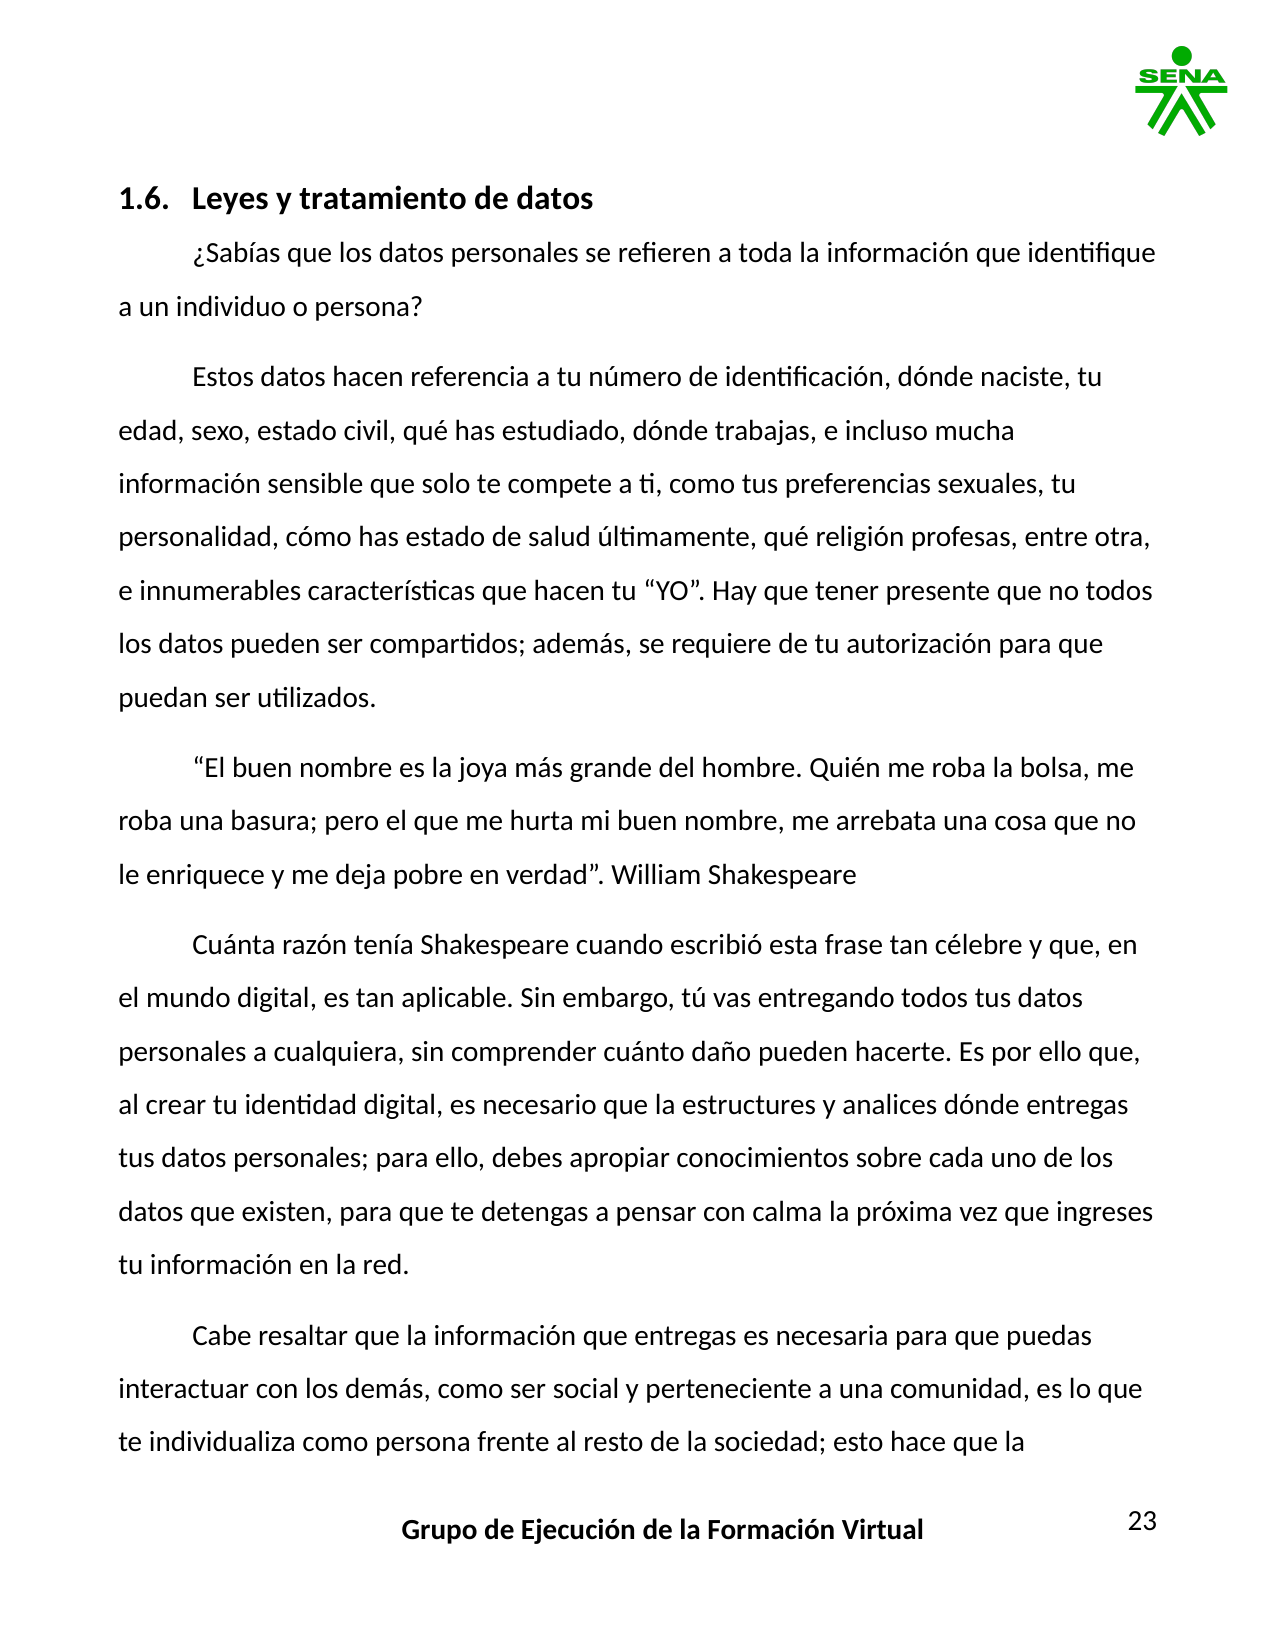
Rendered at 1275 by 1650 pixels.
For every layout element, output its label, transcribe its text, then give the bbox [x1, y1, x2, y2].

picture [1135, 46, 1228, 136]
text ¿Sabías que los datos personales se refieren a toda la información que identifique a un individuo o persona? [118, 234, 1157, 324]
text “El buen nombre es la joya más grande del hombre. Quién me roba la bolsa, me roba una basura; pero el que me hurta mi buen nombre, me arrebata una cosa que no le enriquece y me deja pobre en verdad”. William Shakespeare [118, 749, 1157, 891]
text Estos datos hacen referencia a tu número de identificación, dónde naciste, tu edad, sexo, estado civil, qué has estudiado, dónde trabajas, e incluso mucha información sensible que solo te compete a ti, como tus preferencias sexuales, tu personalidad, cómo has estado de salud últimamente, qué religión profesas, entre otra, e innumerables características que hacen tu “YO”. Hay que tener presente que no todos los datos pueden ser compartidos; además, se requiere de tu autorización para que puedan ser utilizados. [118, 358, 1157, 714]
subtitle Leyes y tratamiento de datos [118, 177, 1157, 218]
text Cuánta razón tenía Shakespeare cuando escribió esta frase tan célebre y que, en el mundo digital, es tan aplicable. Sin embargo, tú vas entregando todos tus datos personales a cualquiera, sin comprender cuánto daño pueden hacerte. Es por ello que, al crear tu identidad digital, es necesario que la estructures y analices dónde entregas tus datos personales; para ello, debes apropiar conocimientos sobre cada uno de los datos que existen, para que te detengas a pensar con calma la próxima vez que ingreses tu información en la red. [118, 926, 1157, 1282]
